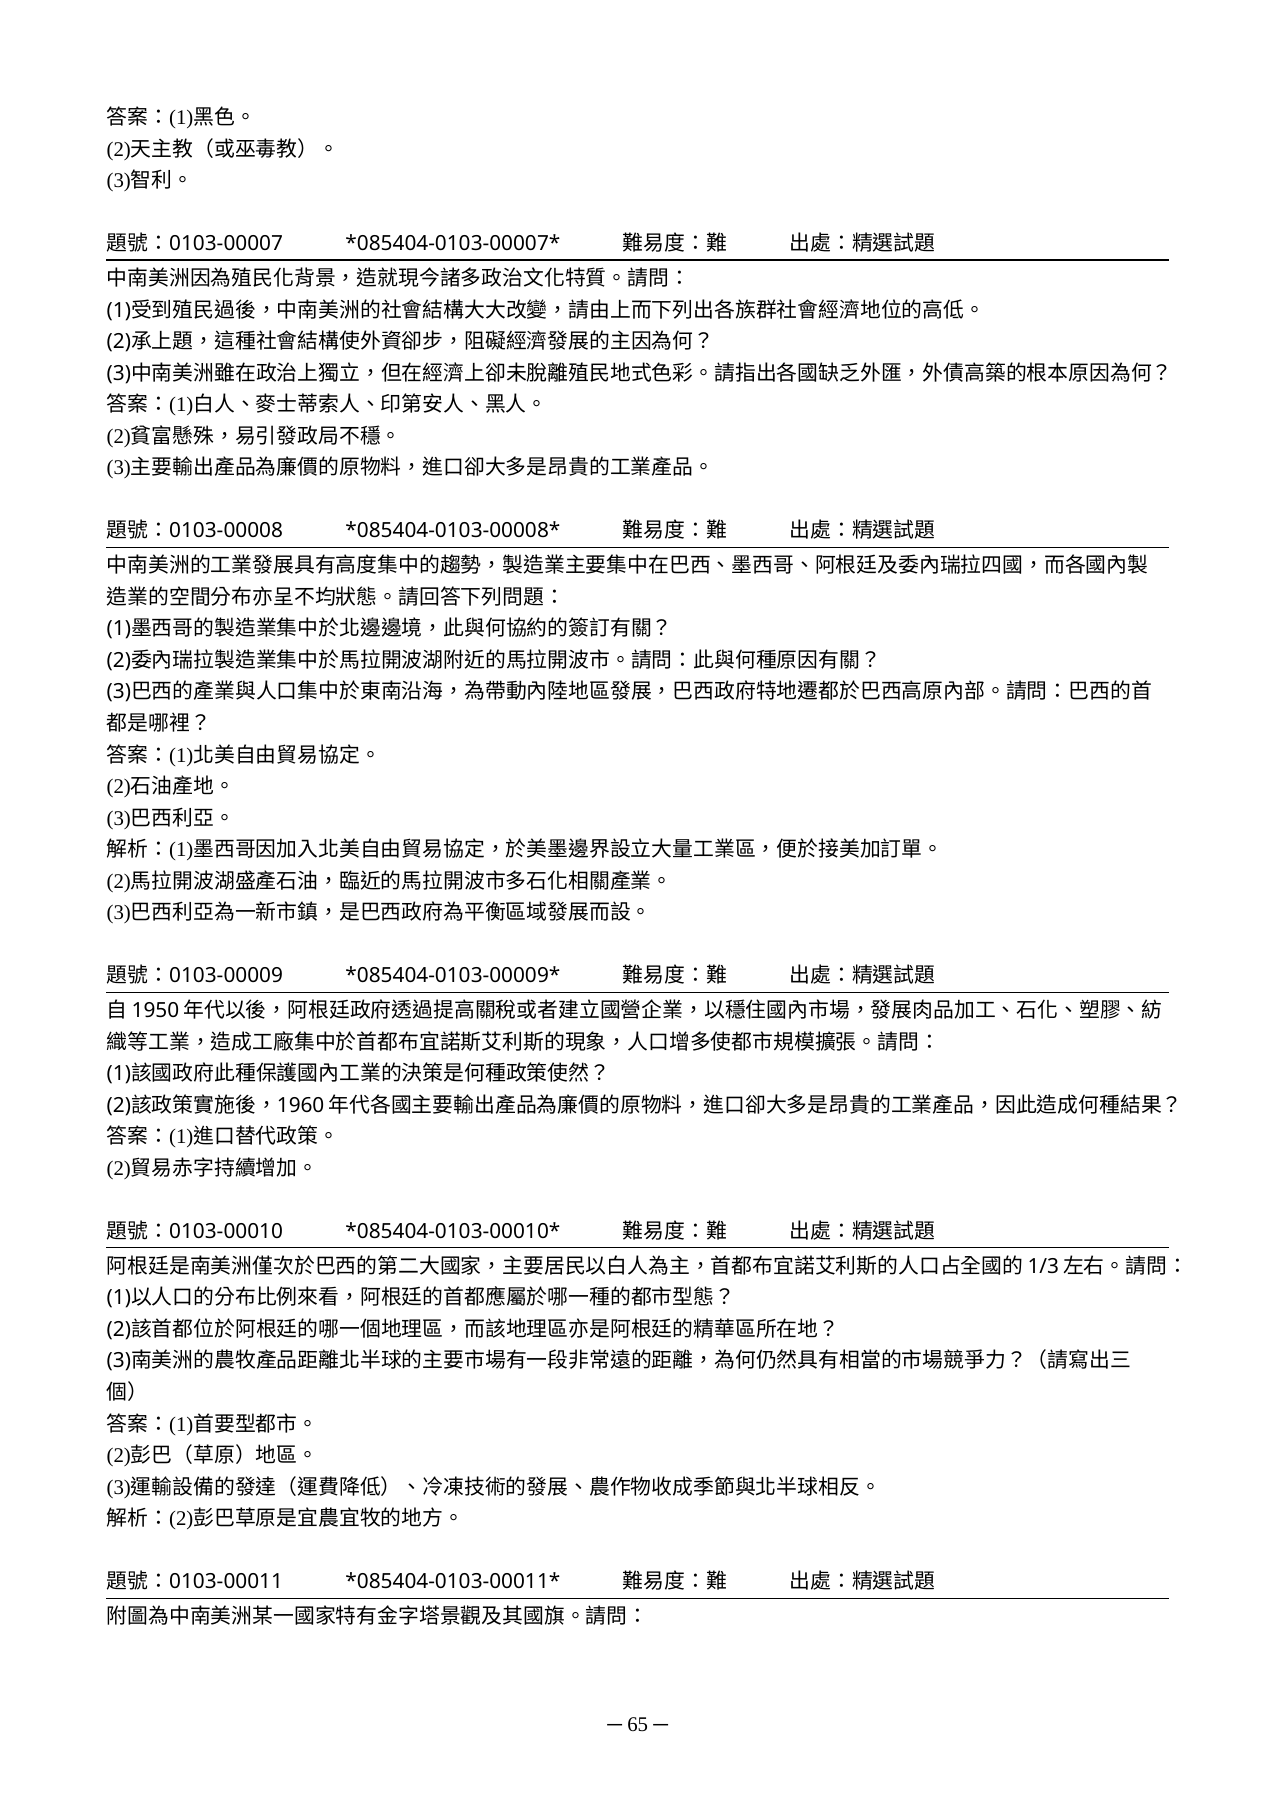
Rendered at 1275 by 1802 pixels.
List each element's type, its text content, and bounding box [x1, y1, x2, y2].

text 題號：0103-00010 *085404-0103-00010* 難易度：難 出處：精選試題 [106, 1214, 1169, 1247]
text 答案：(1)北美自由貿易協定。 (2)石油產地。 (3)巴西利亞。 [106, 737, 1169, 832]
text 答案：(1)白人、麥士蒂索人、印第安人、黑人。 (2)貧富懸殊，易引發政局不穩。 (3)主要輸出產品為廉價的原物料，進口卻大多是昂貴的工業產品。 [106, 387, 1169, 482]
text 題號：0103-00009 *085404-0103-00009* 難易度：難 出處：精選試題 [106, 958, 1169, 992]
text 題號：0103-00007 *085404-0103-00007* 難易度：難 出處：精選試題 [106, 226, 1169, 259]
text 答案：(1)黑色。 (2)天主教（或巫毒教）。 (3)智利。 [106, 100, 1169, 194]
text 解析：(2)彭巴草原是宜農宜牧的地方。 [106, 1501, 1169, 1532]
text 阿根廷是南美洲僅次於巴西的第二大國家，主要居民以白人為主，首都布宜諾艾利斯的人口占全國的1/3左右。請問： (1)以人口的分布比例來看，阿根廷的首都應屬於哪一種的都市型態？ (2)該首都位於阿根廷的哪一個地理區，而該地理區亦是阿根廷的精華區所在地？ (3)南美洲的農牧產品距離北半球的主要市場有一段非常遠的距離，為何仍然具有相當的市場競爭力？（請寫出三個） [106, 1248, 1169, 1406]
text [106, 1599, 1169, 1630]
text 題號：0103-00011 *085404-0103-00011* 難易度：難 出處：精選試題 [106, 1564, 1169, 1598]
text 解析：(1)墨西哥因加入北美自由貿易協定，於美墨邊界設立大量工業區，便於接美加訂單。 (2)馬拉開波湖盛產石油，臨近的馬拉開波市多石化相關產業。 (3)巴西利亞為一新市鎮，是巴西政府為平衡區域發展而設。 [106, 832, 1169, 927]
text 題號：0103-00008 *085404-0103-00008* 難易度：難 出處：精選試題 [106, 513, 1169, 547]
text 中南美洲因為殖民化背景，造就現今諸多政治文化特質。請問： (1)受到殖民過後，中南美洲的社會結構大大改變，請由上而下列出各族群社會經濟地位的高低。 (2)承上題，這種社會結構使外資卻步，阻礙經濟發展的主因為何？ (3)中南美洲雖在政治上獨立，但在經濟上卻未脫離殖民地式色彩。請指出各國缺乏外匯，外債高築的根本原因為何？ [106, 261, 1169, 387]
text 中南美洲的工業發展具有高度集中的趨勢，製造業主要集中在巴西、墨西哥、阿根廷及委內瑞拉四國，而各國內製造業的空間分布亦呈不均狀態。請回答下列問題： (1)墨西哥的製造業集中於北邊邊境，此與何協約的簽訂有關？ (2)委內瑞拉製造業集中於馬拉開波湖附近的馬拉開波市。請問：此與何種原因有關？ (3)巴西的產業與人口集中於東南沿海，為帶動內陸地區發展，巴西政府特地遷都於巴西高原內部。請問：巴西的首都是哪裡？ [106, 548, 1169, 737]
text 自1950年代以後，阿根廷政府透過提高關稅或者建立國營企業，以穩住國內市場，發展肉品加工、石化、塑膠、紡織等工業，造成工廠集中於首都布宜諾斯艾利斯的現象，人口增多使都市規模擴張。請問： (1)該國政府此種保護國內工業的決策是何種政策使然？ (2)該政策實施後，1960年代各國主要輸出產品為廉價的原物料，進口卻大多是昂貴的工業產品，因此造成何種結果？ [106, 993, 1169, 1119]
text 答案：(1)首要型都市。 (2)彭巴（草原）地區。 (3)運輸設備的發達（運費降低）、冷凍技術的發展、農作物收成季節與北半球相反。 [106, 1406, 1169, 1501]
text 答案：(1)進口替代政策。 (2)貿易赤字持續增加。 [106, 1119, 1169, 1182]
